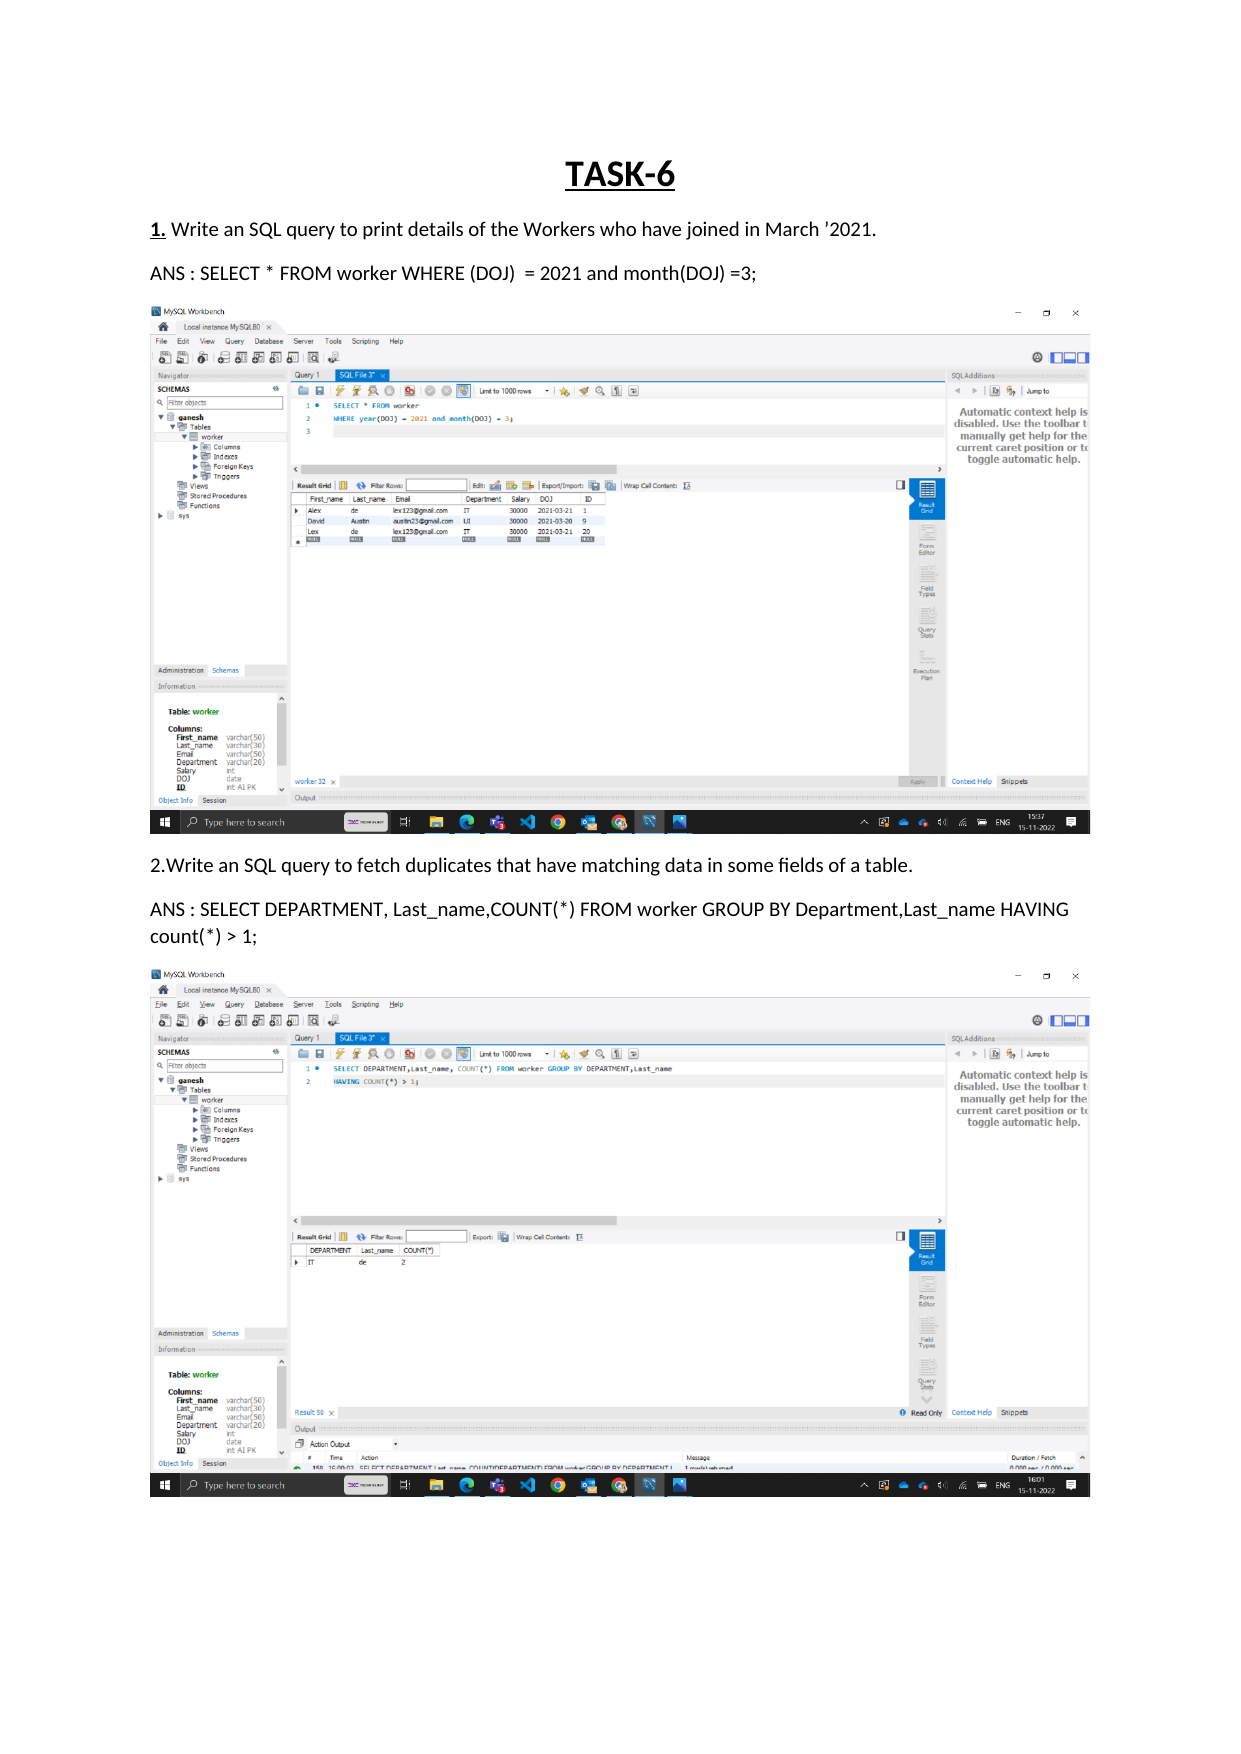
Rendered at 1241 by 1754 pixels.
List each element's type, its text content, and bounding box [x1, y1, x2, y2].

text ANS : SELECT * FROM worker WHERE (DOJ) = 2021 and month(DOJ) =3; [150, 260, 1090, 286]
picture [150, 967, 1091, 1497]
text 1. Write an SQL query to print details of the Workers who have joined in March ’2021. [150, 216, 1090, 242]
text 2.Write an SQL query to fetch duplicates that have matching data in some fields of a table. [150, 852, 1090, 877]
picture [150, 304, 1091, 834]
text TASK-6 [150, 150, 1090, 196]
text ANS : SELECT DEPARTMENT, Last_name,COUNT(*) FROM worker GROUP BY Department,Last_name HAVING count(*) > 1; [150, 896, 1090, 949]
